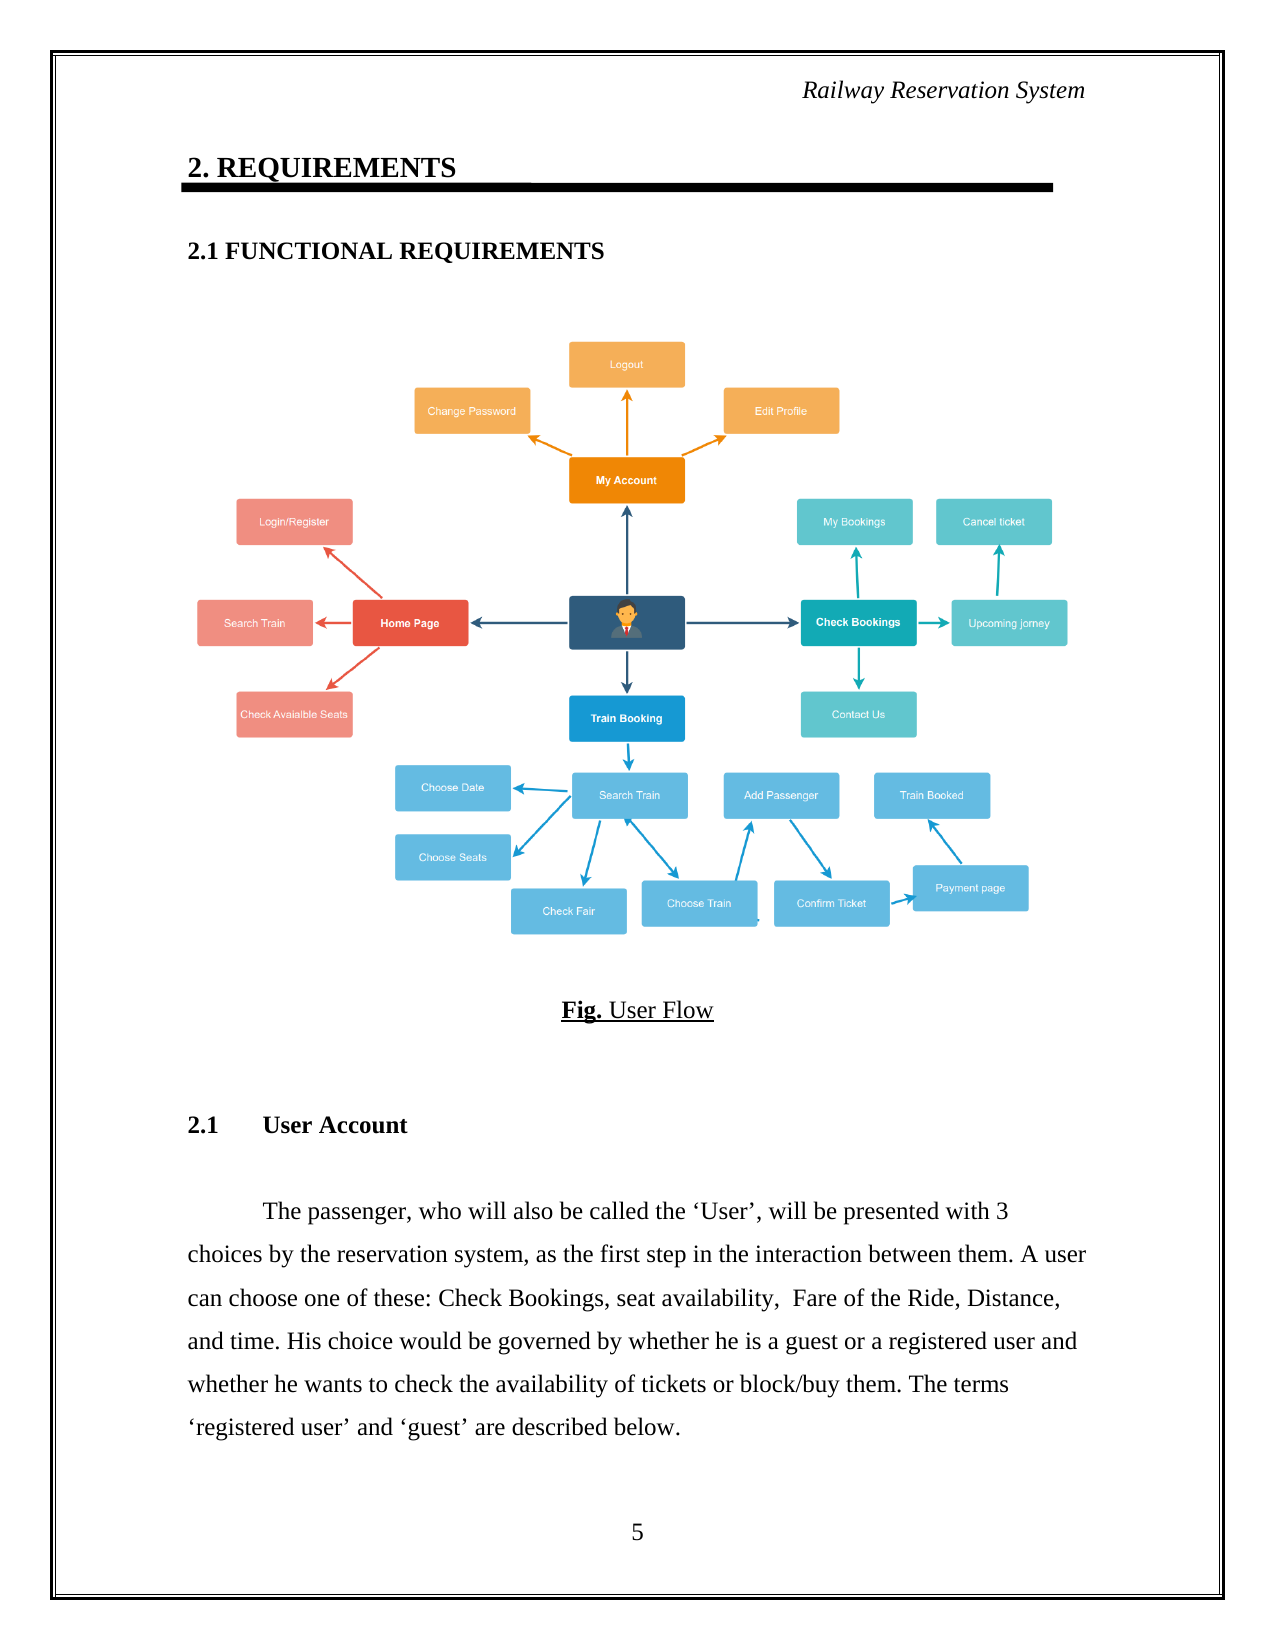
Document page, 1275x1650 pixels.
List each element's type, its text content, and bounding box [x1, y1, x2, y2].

text 2.1 User Account [187, 1110, 1087, 1139]
text 2. REQUIREMENTS [187, 150, 1087, 183]
text Fig. User Flow [187, 995, 1087, 1024]
text The passenger, who will also be called the ‘User’, will be presented with 3 choices by the reservation system, as the first step in the interaction between them. A user can choose one of these: Check Bookings, seat availability, Fare of the Ride, Distance, and time. His choice would be governed by whether he is a guest or a registered user and whether he wants to check the availability of tickets or block/buy them. The terms ‘registered user’ and ‘guest’ are described below. [187, 1196, 1087, 1441]
picture [187, 322, 1088, 938]
text 2.1 FUNCTIONAL REQUIREMENTS [187, 236, 1087, 265]
